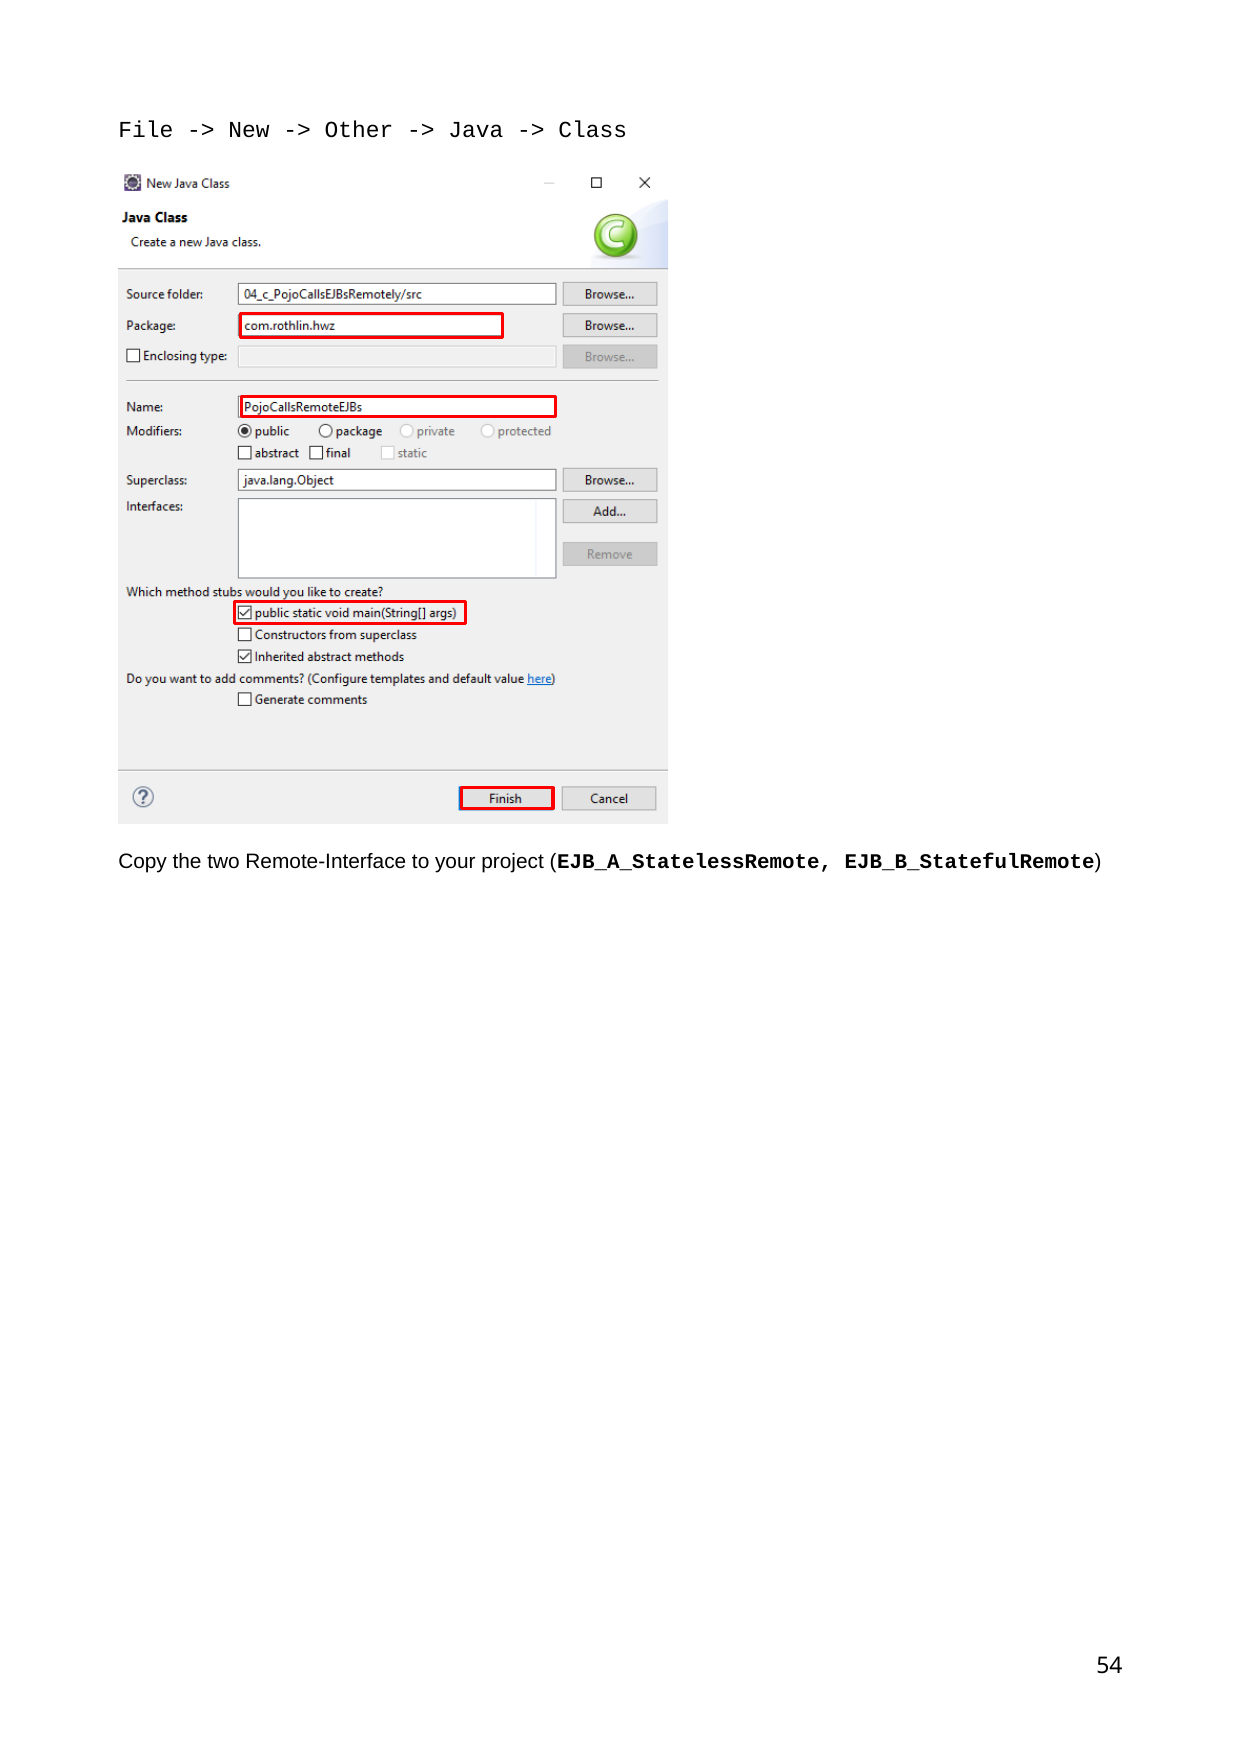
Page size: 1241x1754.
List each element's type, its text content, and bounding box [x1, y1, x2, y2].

text Copy the two Remote-Interface to your project (EJB_A_StatelessRemote, EJB_B_StatefulRemote) [118, 849, 1122, 875]
picture [118, 168, 669, 824]
text File -> New -> Other -> Java -> Class [118, 118, 1122, 144]
